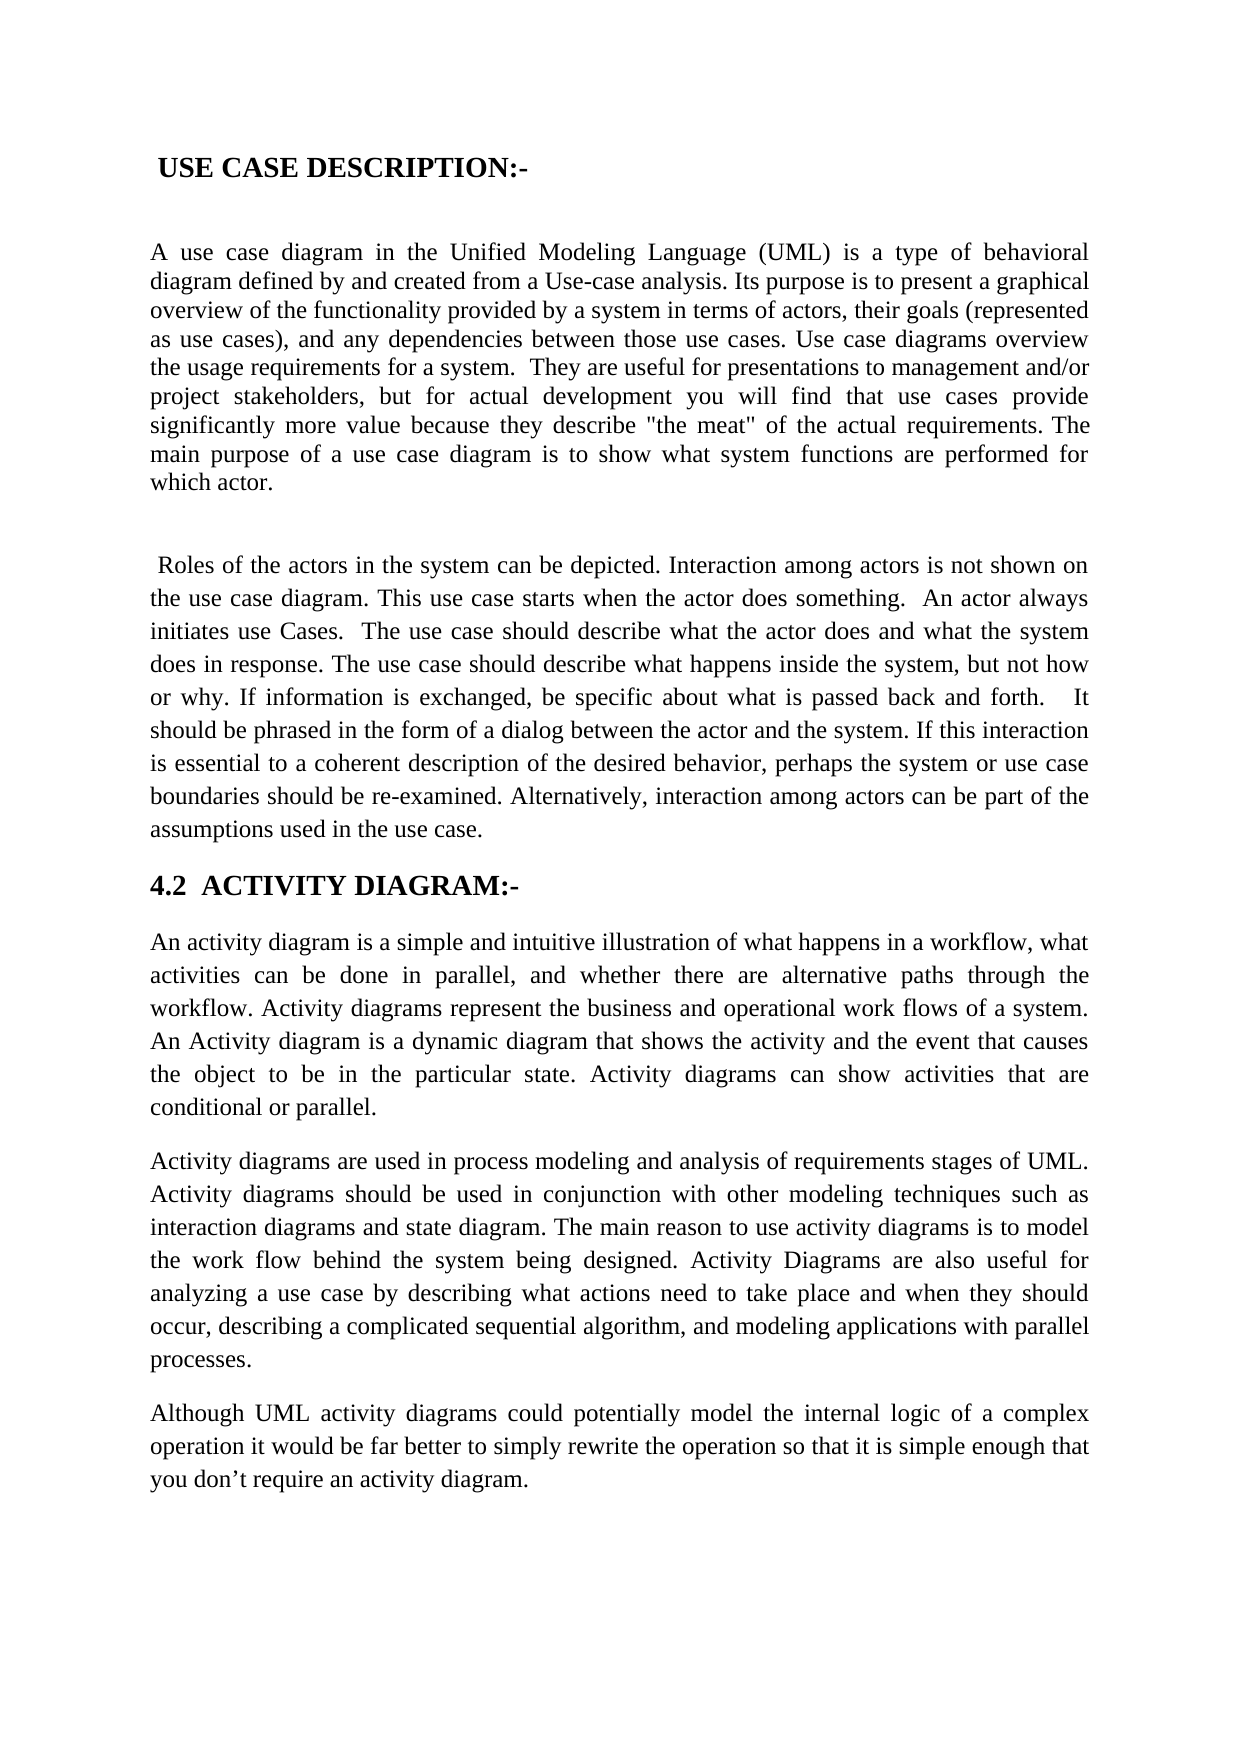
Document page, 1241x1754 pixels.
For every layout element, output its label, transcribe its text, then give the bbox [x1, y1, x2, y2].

text Although UML activity diagrams could potentially model the internal logic of a complex operation it would be far better to simply rewrite the operation so that it is simple enough that you don’t require an activity diagram. [150, 1398, 1090, 1493]
text Activity diagrams are used in process modeling and analysis of requirements stages of UML. Activity diagrams should be used in conjunction with other modeling techniques such as interaction diagrams and state diagram. The main reason to use activity diagrams is to model the work flow behind the system being designed. Activity Diagrams are also useful for analyzing a use case by describing what actions need to take place and when they should occur, describing a complicated sequential algorithm, and modeling applications with parallel processes. [150, 1146, 1090, 1373]
text Roles of the actors in the system can be depicted. Interaction among actors is not shown on the use case diagram. This use case starts when the actor does something. An actor always initiates use Cases. The use case should describe what the actor does and what the system does in response. The use case should describe what happens inside the system, but not how or why. If information is exchanged, be specific about what is passed back and forth. It should be phrased in the form of a dialog between the actor and the system. If this interaction is essential to a coherent description of the desired behavior, perhaps the system or use case boundaries should be re-examined. Alternatively, interaction among actors can be part of the assumptions used in the use case. [150, 550, 1090, 843]
list A use case diagram in the Unified Modeling Language (UML) is a type of behavioral diagram defined by and created from a Use-case analysis. Its purpose is to present a graphical overview of the functionality provided by a system in terms of actors, their goals (represented as use cases), and any dependencies between those use cases. Use case diagrams overview the usage requirements for a system. They are useful for presentations to management and/or project stakeholders, but for actual development you will find that use cases provide significantly more value because they describe "the meat" of the actual requirements. The main purpose of a use case diagram is to show what system functions are performed for which actor. [150, 237, 1090, 496]
text 4.2 ACTIVITY DIAGRAM:- [150, 868, 1090, 902]
text An activity diagram is a simple and intuitive illustration of what happens in a workflow, what activities can be done in parallel, and whether there are alternative paths through the workflow. Activity diagrams represent the business and operational work flows of a system. An Activity diagram is a dynamic diagram that shows the activity and the event that causes the object to be in the particular state. Activity diagrams can show activities that are conditional or parallel. [150, 927, 1090, 1121]
text USE CASE DESCRIPTION:- [150, 150, 1090, 183]
